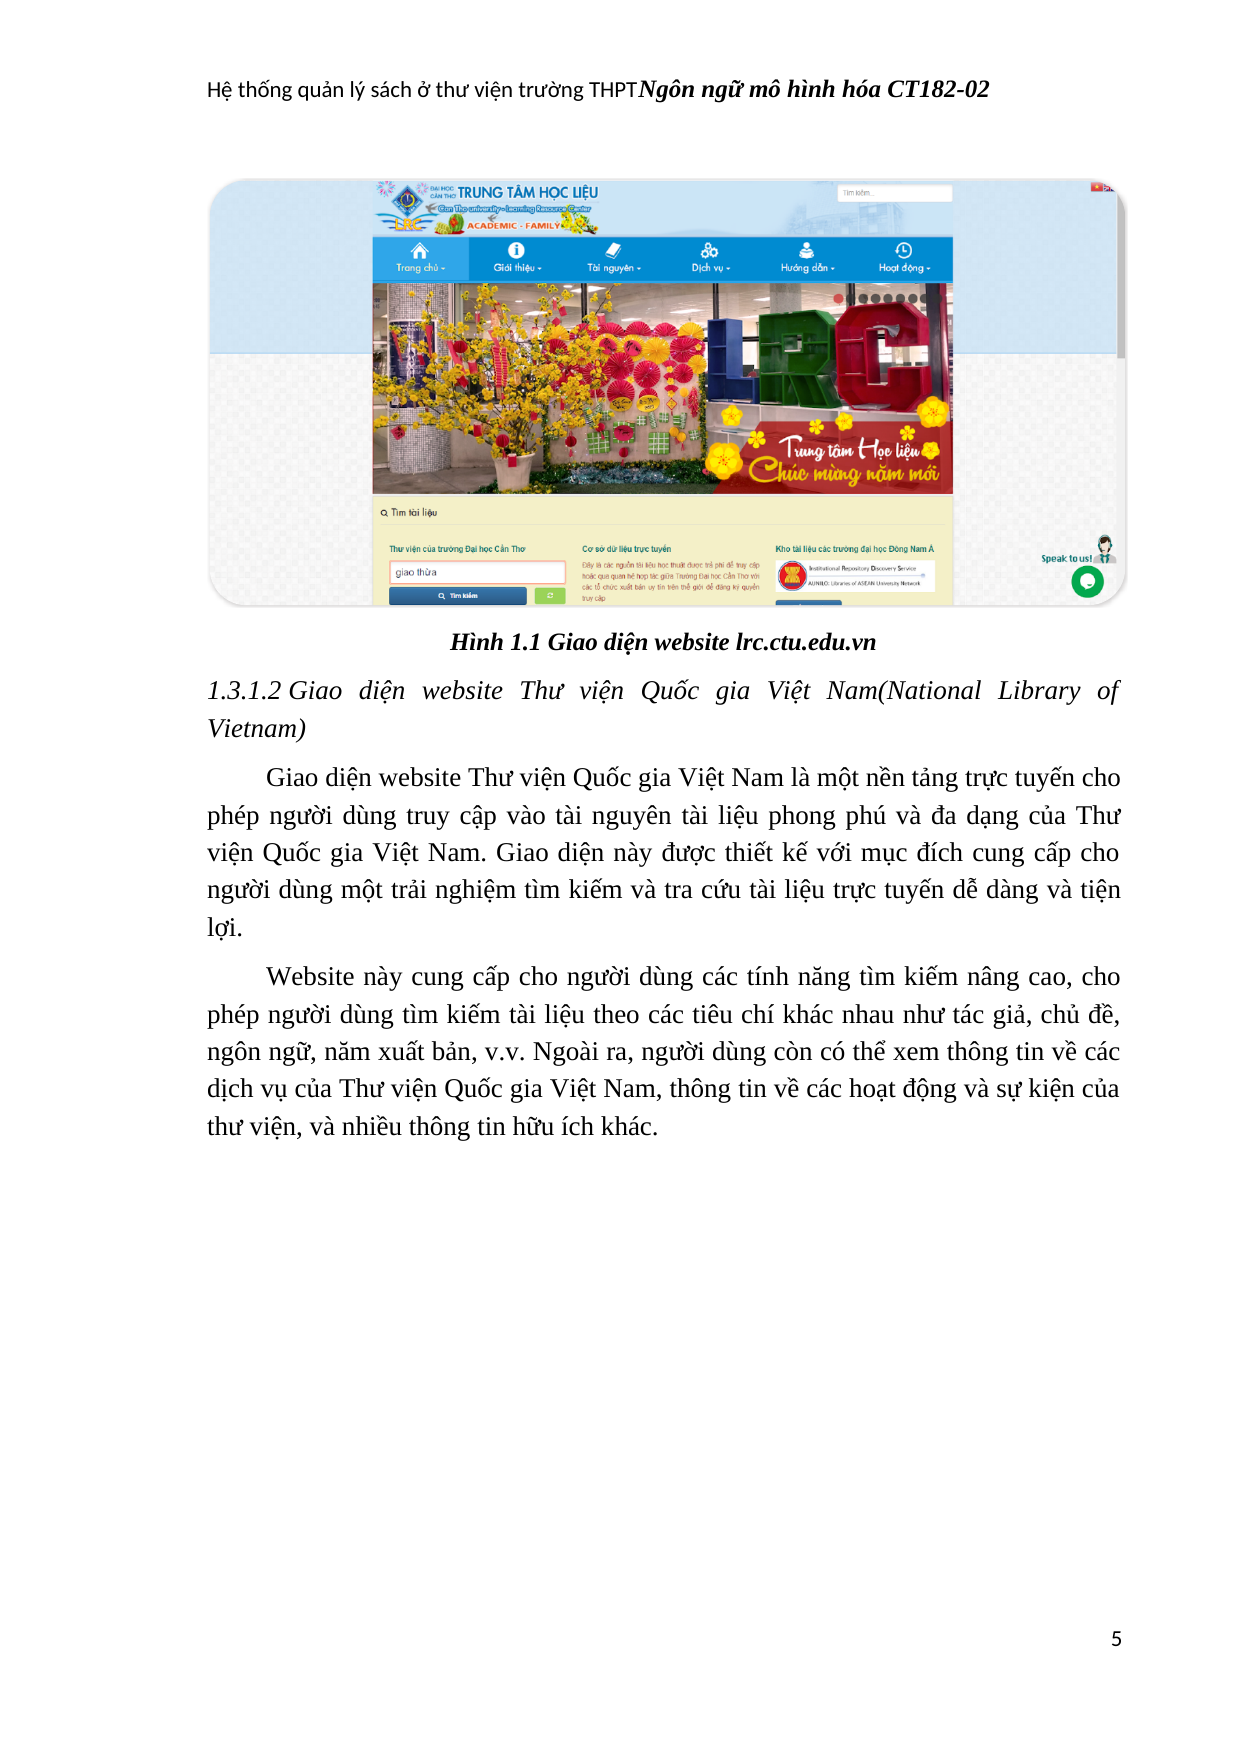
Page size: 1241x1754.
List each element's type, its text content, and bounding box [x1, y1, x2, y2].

text Website này cung cấp cho người dùng các tính năng tìm kiếm nâng cao, cho phép người dùng tìm kiếm tài liệu theo các tiêu chí khác nhau như tác giả, chủ đề, ngôn ngữ, năm xuất bản, v.v. Ngoài ra, người dùng còn có thể xem thông tin về các dịch vụ của Thư viện Quốc gia Việt Nam, thông tin về các hoạt động và sự kiện của thư viện, và nhiều thông tin hữu ích khác. [207, 960, 1122, 1141]
picture [209, 180, 1126, 606]
subtitle Giao diện website Thư viện Quốc gia Việt Nam(National Library of Vietnam) [207, 674, 1122, 743]
text Giao diện website Thư viện Quốc gia Việt Nam là một nền tảng trực tuyến cho phép người dùng truy cập vào tài nguyên tài liệu phong phú và đa dạng của Thư viện Quốc gia Việt Nam. Giao diện này được thiết kế với mục đích cung cấp cho người dùng một trải nghiệm tìm kiếm và tra cứu tài liệu trực tuyến dễ dàng và tiện lợi. [207, 761, 1122, 942]
text Hình 1.1 Giao diện website lrc.ctu.edu.vn [207, 627, 1122, 656]
